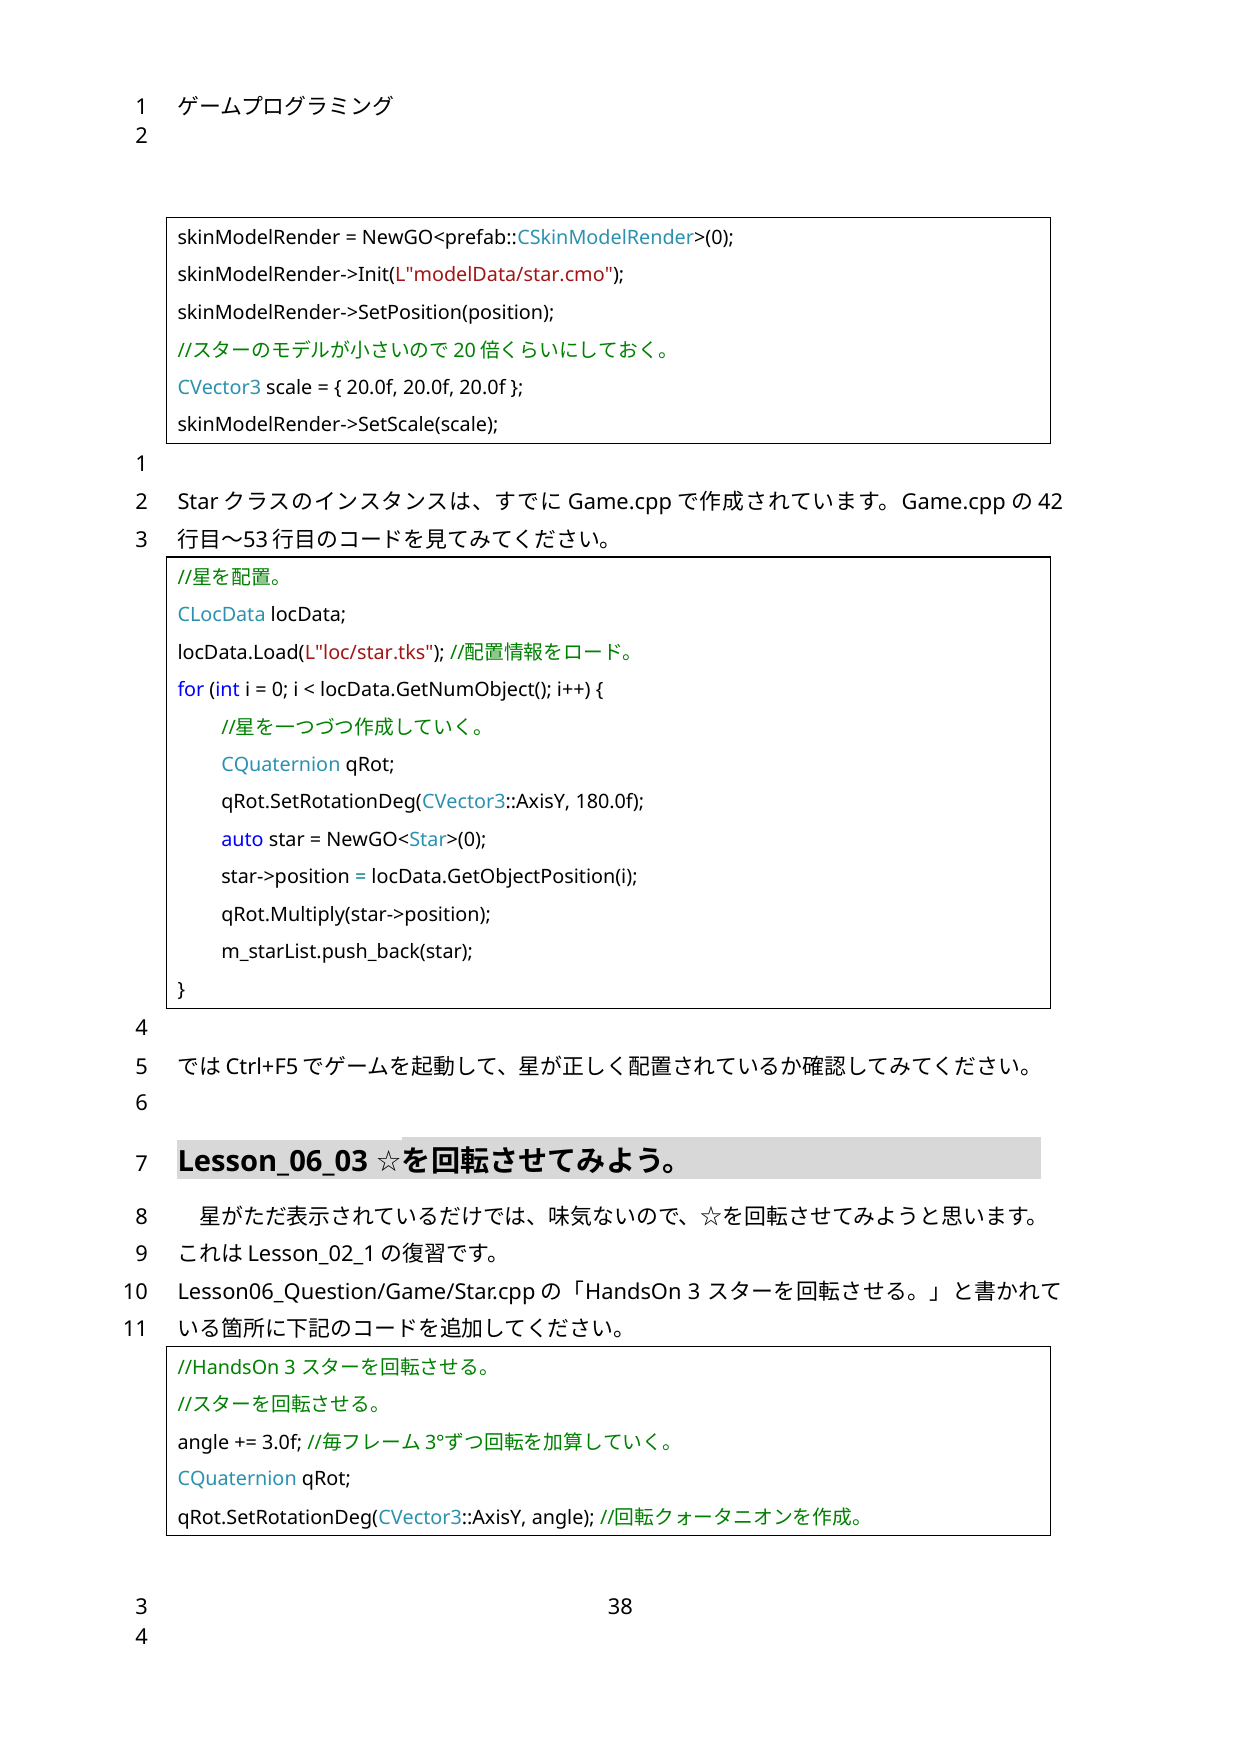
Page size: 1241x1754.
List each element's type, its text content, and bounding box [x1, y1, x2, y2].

text Lesson06_Question/Game/Star.cppの「HandsOn 3 スターを回転させる。」と書かれている箇所に下記のコードを追加してください。 [177, 1271, 1063, 1346]
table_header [167, 1347, 1050, 1534]
text ではCtrl+F5でゲームを起動して、星が正しく配置されているか確認してみてください。 [177, 1046, 1063, 1083]
table_header //星を配置。 CLocData locData; locData.Load(L"loc/star.tks"); //配置情報をロード。 for (int i = 0; i < locData.GetNumObject(); i++) { //星を一つづつ作成していく。 CQuaternion qRot; qRot.SetRotationDeg(CVector3::AxisY, 180.0f); auto star = NewGO<Star>(0); star->position = locData.GetObjectPosition(i); qRot.Multiply(star->position); m_starList.push_back(star); } [167, 558, 1050, 1007]
subtitle Lesson_06_03 ☆を回転させてみよう。 [177, 1121, 1063, 1196]
text Starクラスのインスタンスは、すでにGame.cppで作成されています。Game.cppの42行目～53行目のコードを見てみてください。 [177, 481, 1063, 556]
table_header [167, 218, 1050, 443]
text 星がただ表示されているだけでは、味気ないので、☆を回転させてみようと思います。 [177, 1196, 1063, 1233]
text これはLesson_02_1の復習です。 [177, 1233, 1063, 1271]
